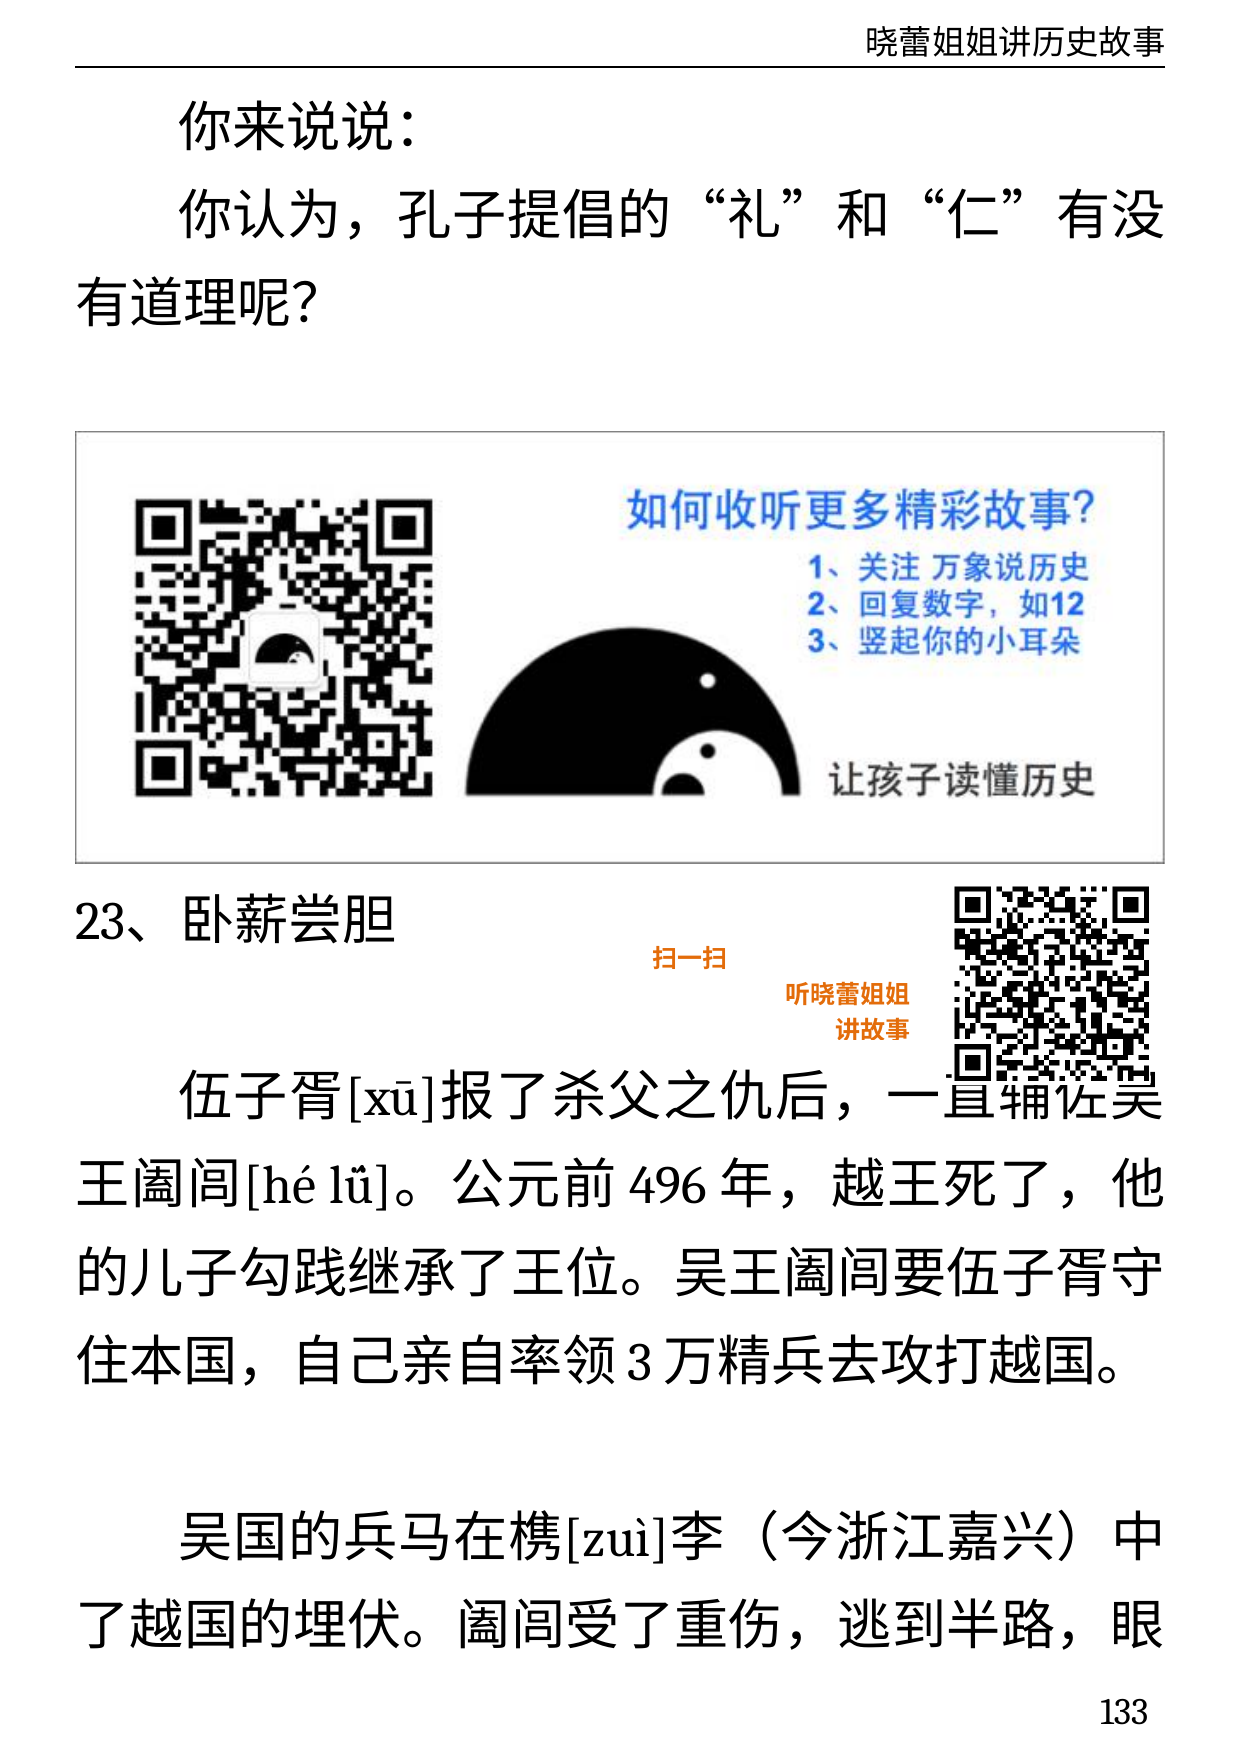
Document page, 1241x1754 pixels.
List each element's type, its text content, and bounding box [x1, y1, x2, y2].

text 你认为，孔子提倡的“礼”和“仁”有没有道理呢？ [75, 167, 1165, 343]
picture [951, 883, 1151, 1085]
text 伍子胥[xū]报了杀父之仇后，一直辅佐吴王阖闾[hé lǘ]。公元前496年，越王死了，他的儿子勾践继承了王位。吴王阖闾要伍子胥守住本国，自己亲自率领3万精兵去攻打越国。 [75, 1048, 1165, 1401]
text 你来说说： [75, 79, 1165, 167]
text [75, 1489, 1165, 1665]
picture [75, 431, 1165, 864]
